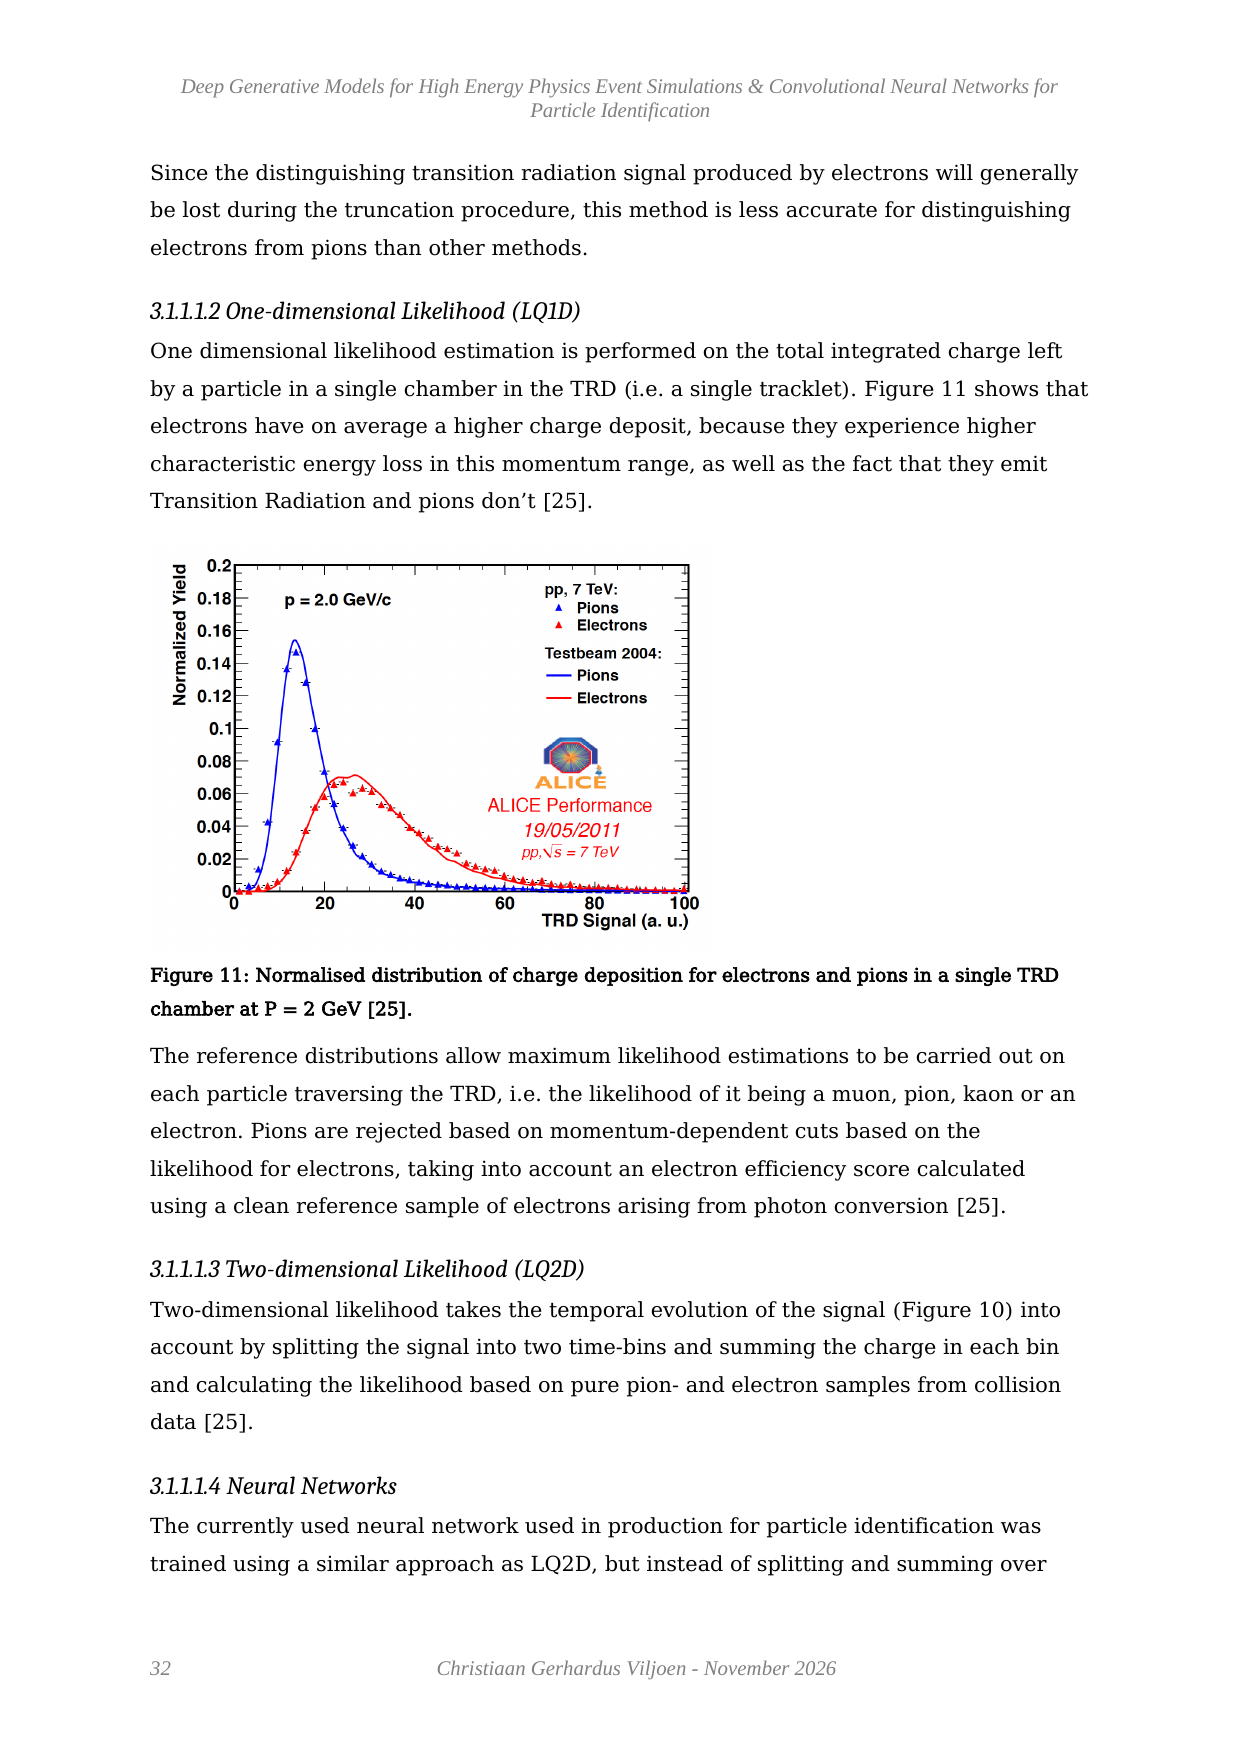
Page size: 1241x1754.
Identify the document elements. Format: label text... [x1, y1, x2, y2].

subtitle Two-dimensional Likelihood (LQ2D) [150, 1255, 1090, 1284]
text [150, 1513, 1090, 1575]
text Figure 11: Normalised distribution of charge deposition for electrons and pions in a single TRD chamber at P = 2 GeV . [150, 963, 1090, 1019]
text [150, 159, 1090, 259]
picture [150, 538, 717, 951]
text Two-dimensional likelihood takes the temporal evolution of the signal (Figure 10) into account by splitting the signal into two time-bins and summing the charge in each bin and calculating the likelihood based on pure pion- and electron samples from collision data . [150, 1297, 1090, 1434]
subtitle One-dimensional Likelihood (LQ1D) [150, 297, 1090, 326]
text One dimensional likelihood estimation is performed on the total integrated charge left by a particle in a single chamber in the TRD (i.e. a single tracklet). Figure 11 shows that electrons have on average a higher charge deposit, because they experience higher characteristic energy loss in this momentum range, as well as the fact that they emit Transition Radiation and pions don’t . [150, 338, 1090, 513]
text The reference distributions allow maximum likelihood estimations to be carried out on each particle traversing the TRD, i.e. the likelihood of it being a muon, pion, kaon or an electron. Pions are rejected based on momentum-dependent cuts based on the likelihood for electrons, taking into account an electron efficiency score calculated using a clean reference sample of electrons arising from photon conversion . [150, 1043, 1090, 1218]
subtitle Neural Networks [150, 1472, 1090, 1500]
